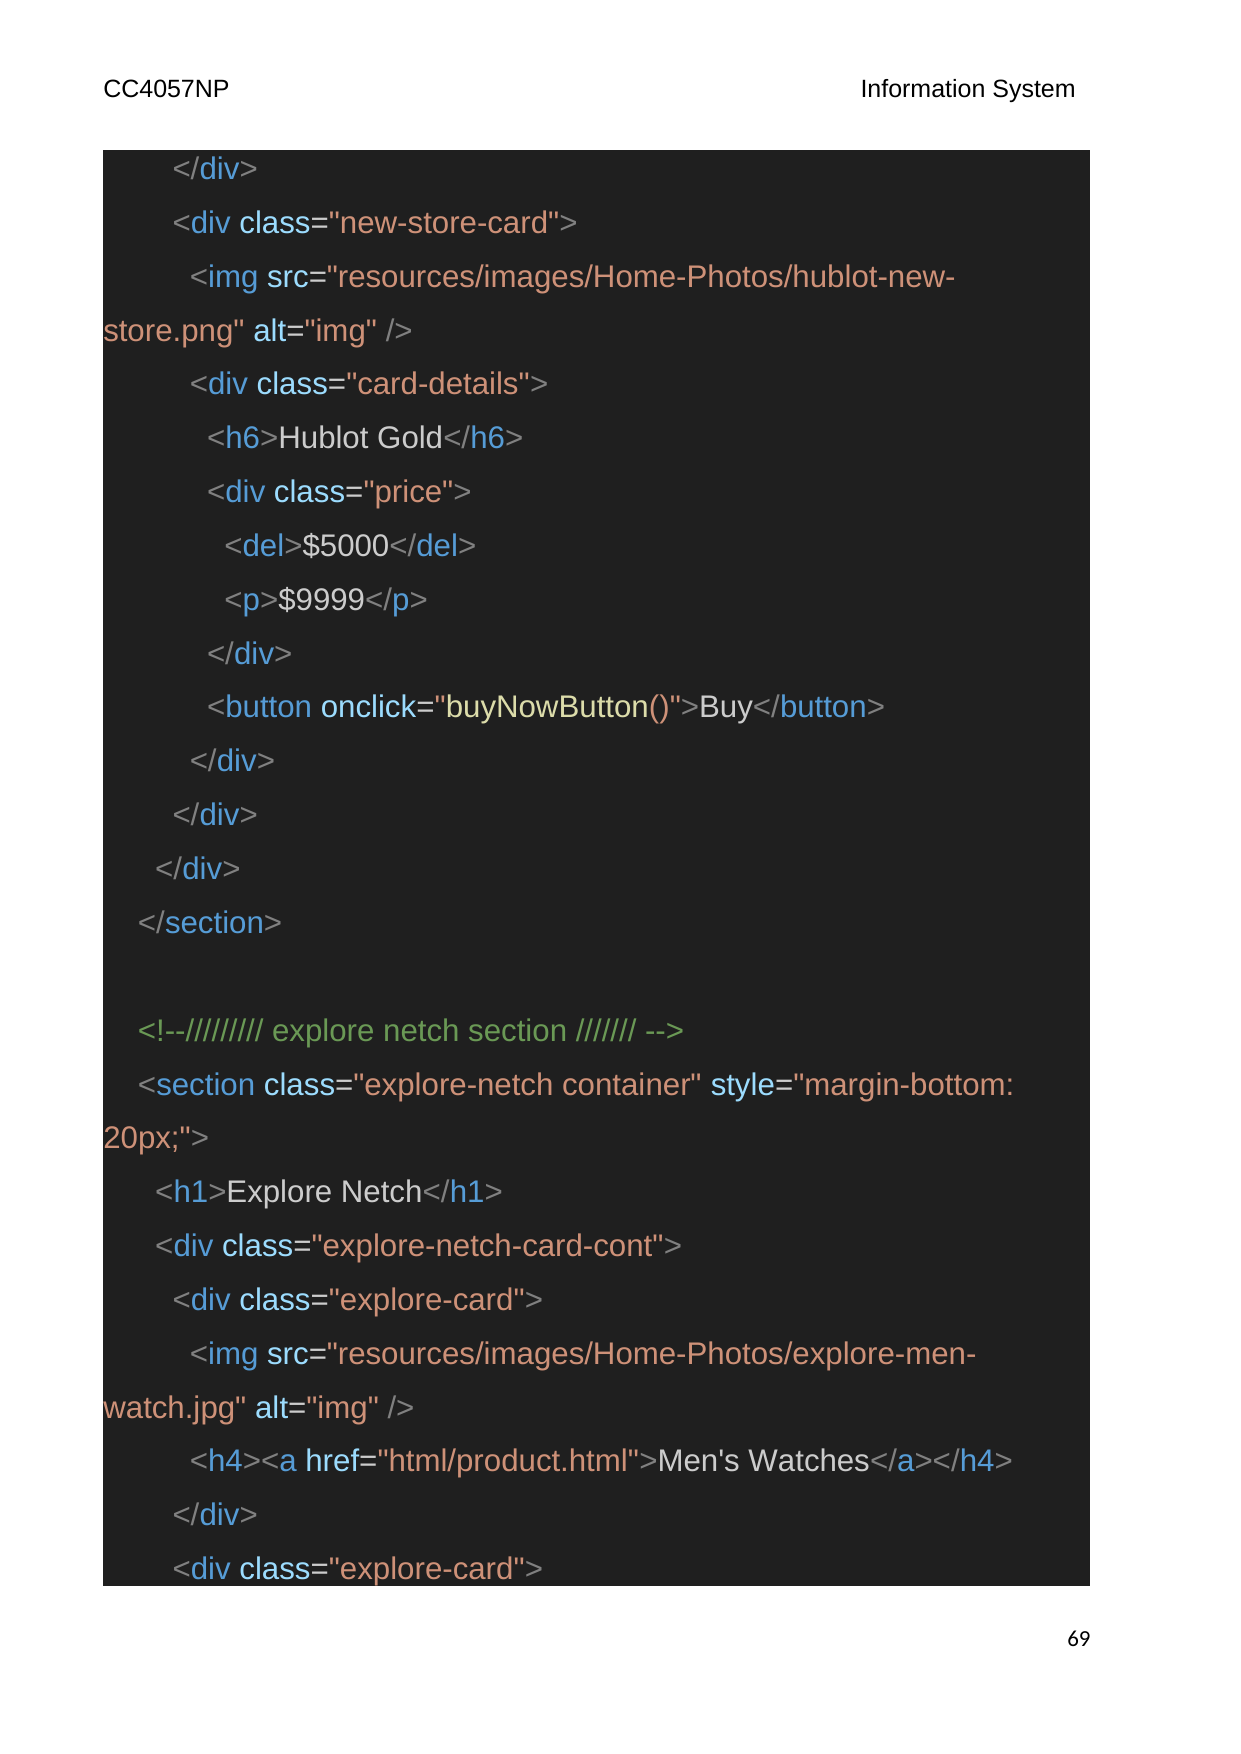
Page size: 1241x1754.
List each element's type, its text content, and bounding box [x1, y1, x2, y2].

text <div class="price"> [103, 473, 1090, 509]
text <h6>Hublot Gold</h6> [103, 419, 1090, 455]
text <h1>Explore Netch</h1> [103, 1173, 1090, 1209]
text <section class="explore-netch container" style="margin-bottom: 20px;"> [103, 1066, 1090, 1155]
text <div class="new-store-card"> [103, 204, 1090, 240]
text <img src="resources/images/Home-Photos/hublot-new-store.png" alt="img" /> [103, 258, 1090, 347]
text <button onclick="buyNowButton()">Buy</button> [103, 688, 1090, 724]
text <div class="card-details"> [103, 365, 1090, 401]
text <div class="explore-card"> [103, 1550, 1090, 1586]
text <div class="explore-netch-card-cont"> [103, 1227, 1090, 1263]
text <del>$5000</del> [103, 527, 1090, 563]
text </div> [103, 150, 1090, 186]
text </div> [103, 850, 1090, 886]
text <!--///////// explore netch section /////// --> [103, 1012, 1090, 1048]
text <h4><a href="html/product.html">Men's Watches</a></h4> [103, 1442, 1090, 1478]
text <p>$9999</p> [103, 581, 1090, 617]
text </div> [103, 742, 1090, 778]
text </div> [103, 796, 1090, 832]
text </section> [103, 904, 1090, 940]
text </div> [103, 635, 1090, 671]
text </div> [103, 1496, 1090, 1532]
text <div class="explore-card"> [103, 1281, 1090, 1317]
text <img src="resources/images/Home-Photos/explore-men-watch.jpg" alt="img" /> [103, 1335, 1090, 1424]
